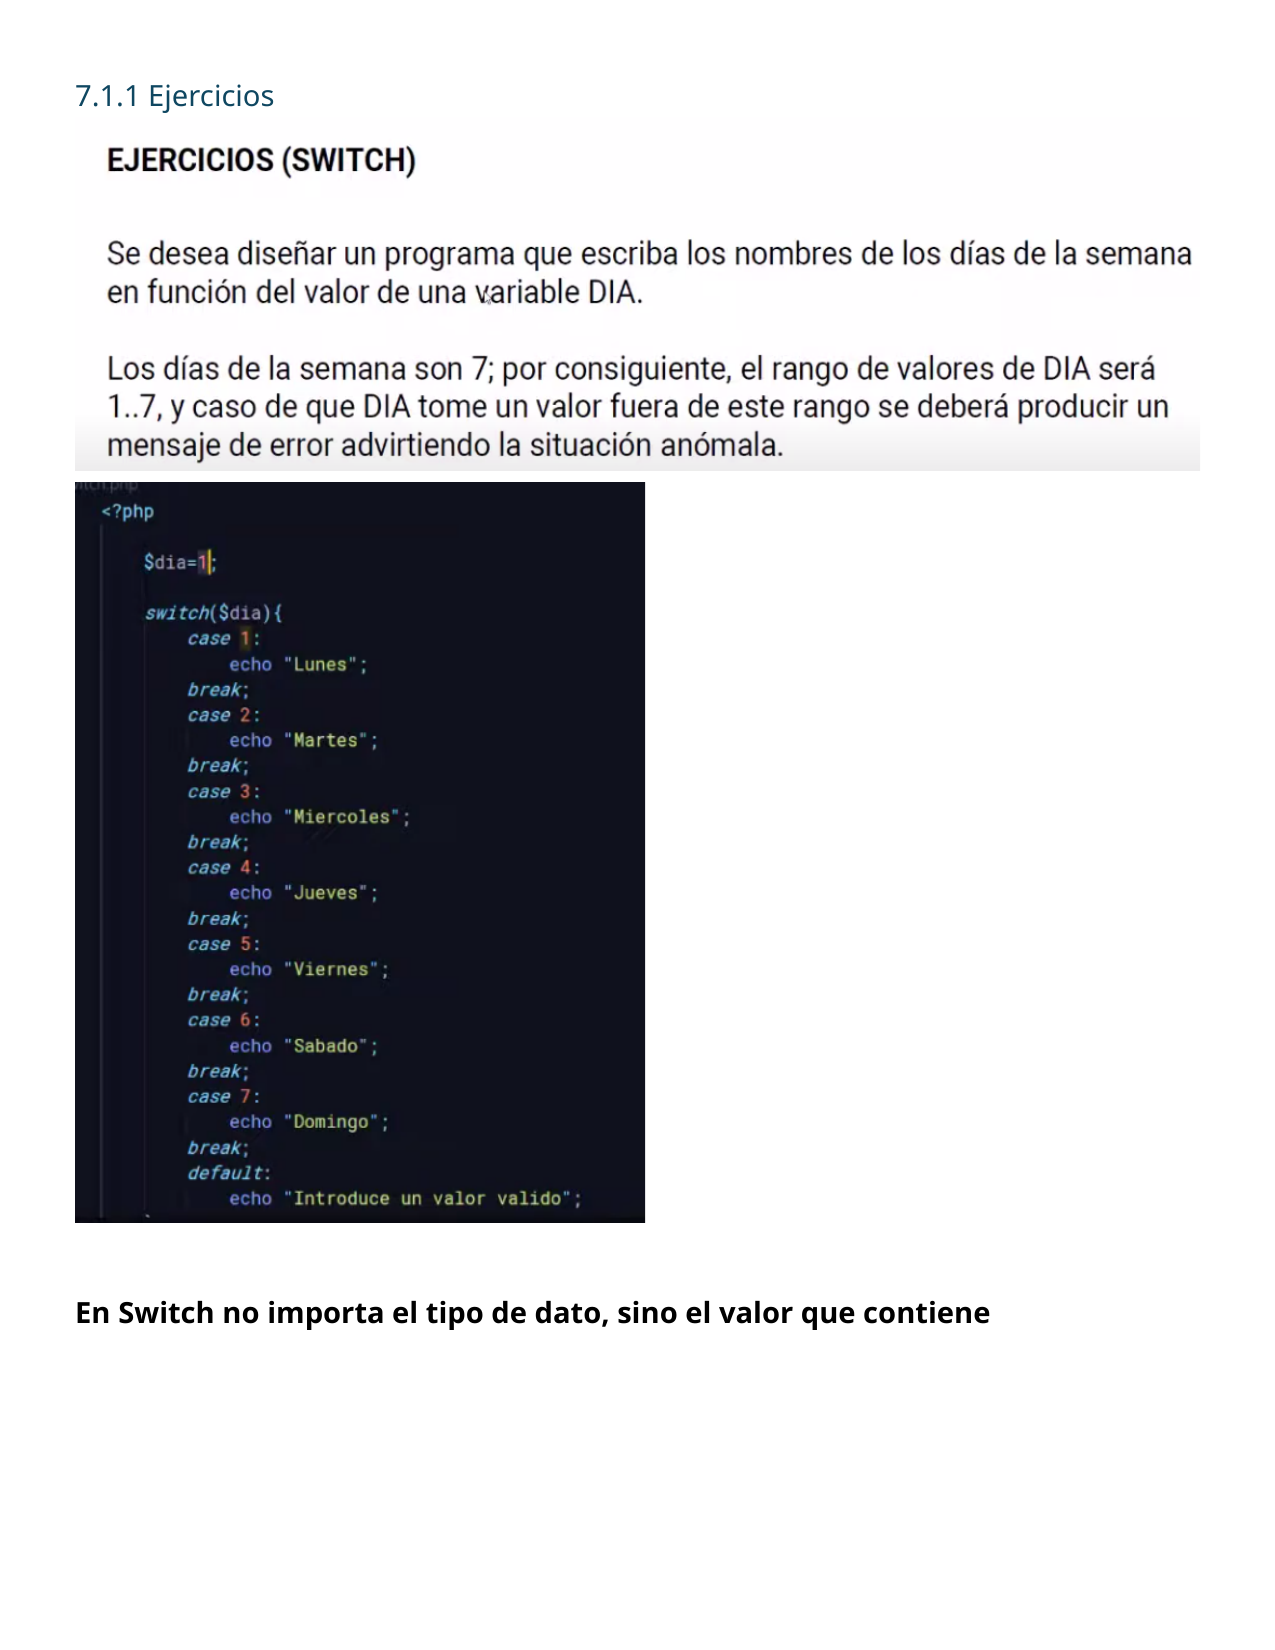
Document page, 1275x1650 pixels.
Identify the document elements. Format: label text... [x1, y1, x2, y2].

text En Switch no importa el tipo de dato, sino el valor que contiene [75, 1292, 1200, 1332]
picture [75, 117, 1200, 471]
picture [75, 482, 646, 1223]
subtitle 7.1.1 Ejercicios [75, 75, 1200, 117]
